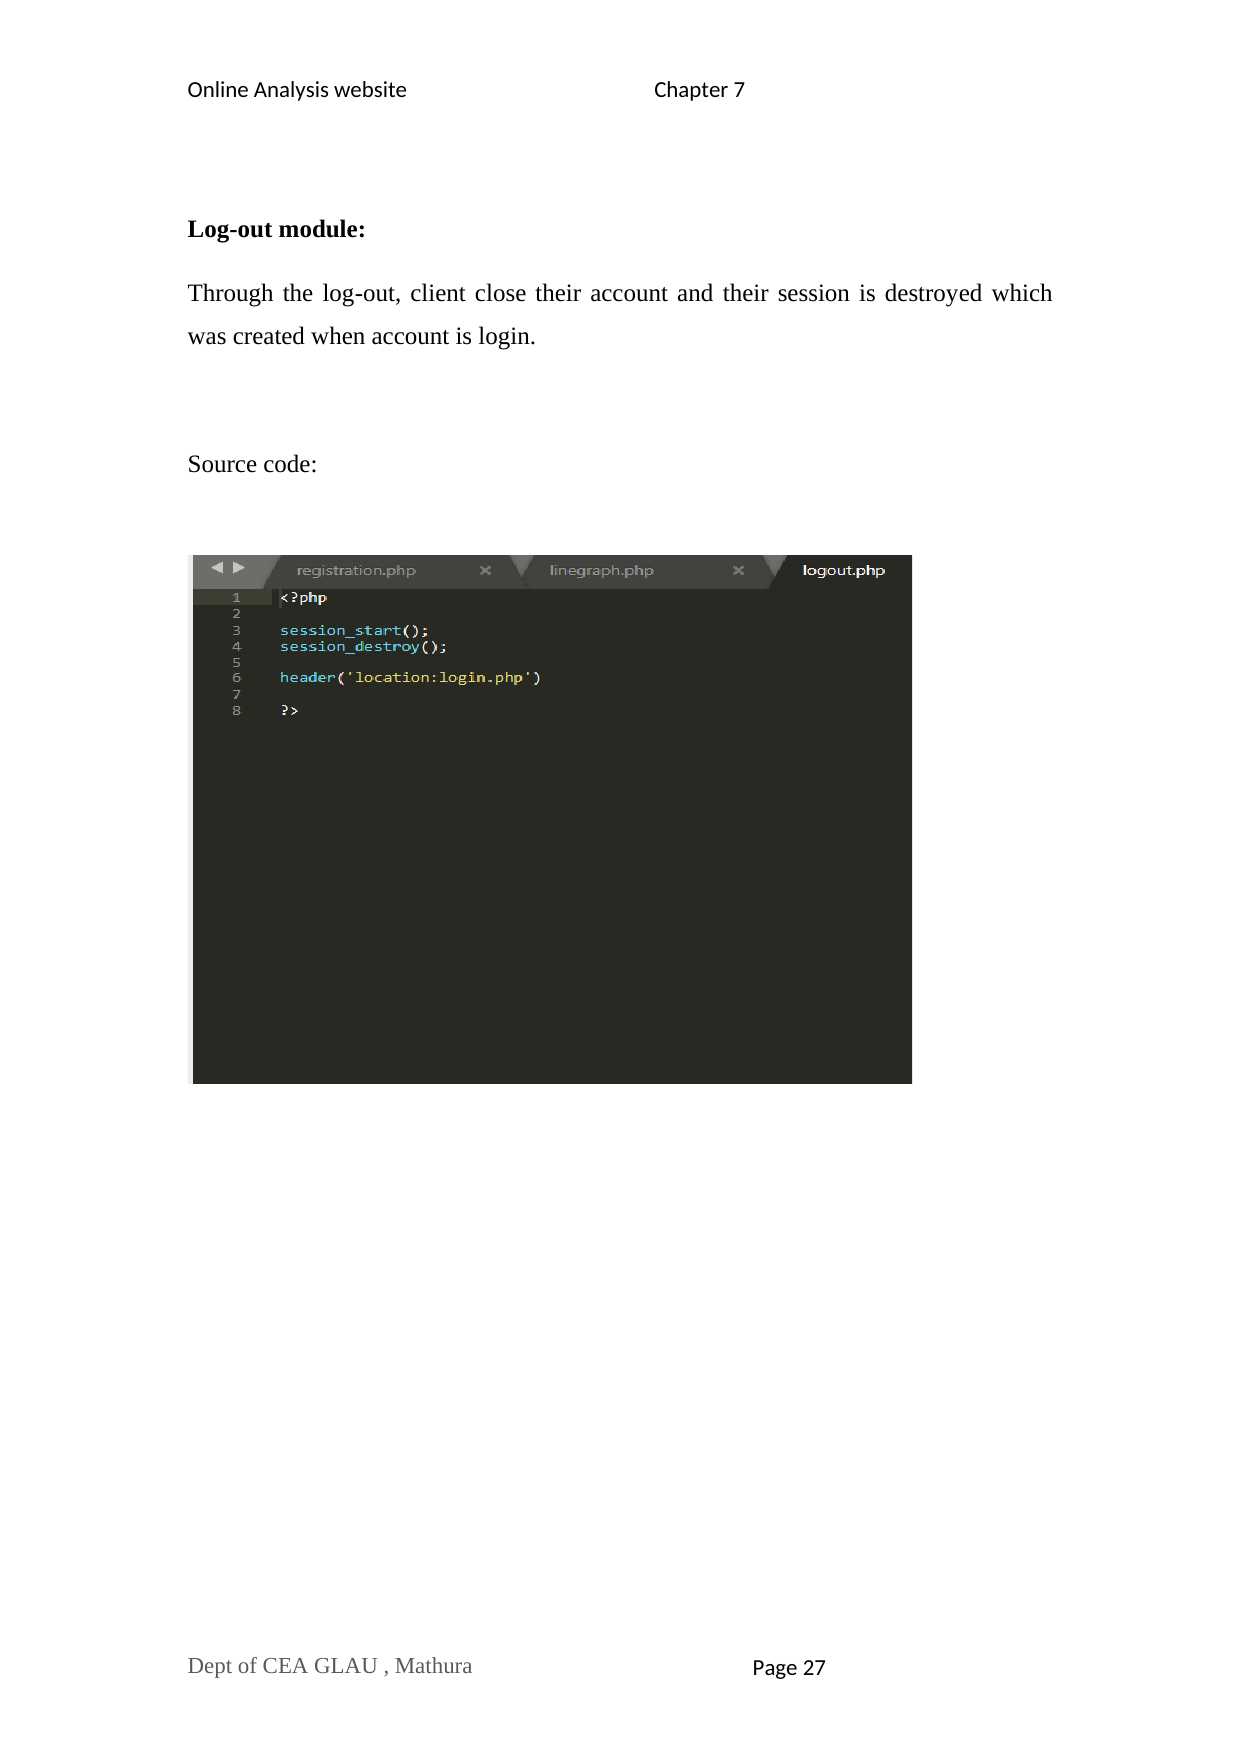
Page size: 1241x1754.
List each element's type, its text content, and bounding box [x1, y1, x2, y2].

text Through the log-out, client close their account and their session is destroyed which was created when account is login. [187, 278, 1053, 350]
text Source code: [187, 449, 1053, 478]
picture [187, 555, 913, 1084]
text Log-out module: [187, 214, 1053, 243]
